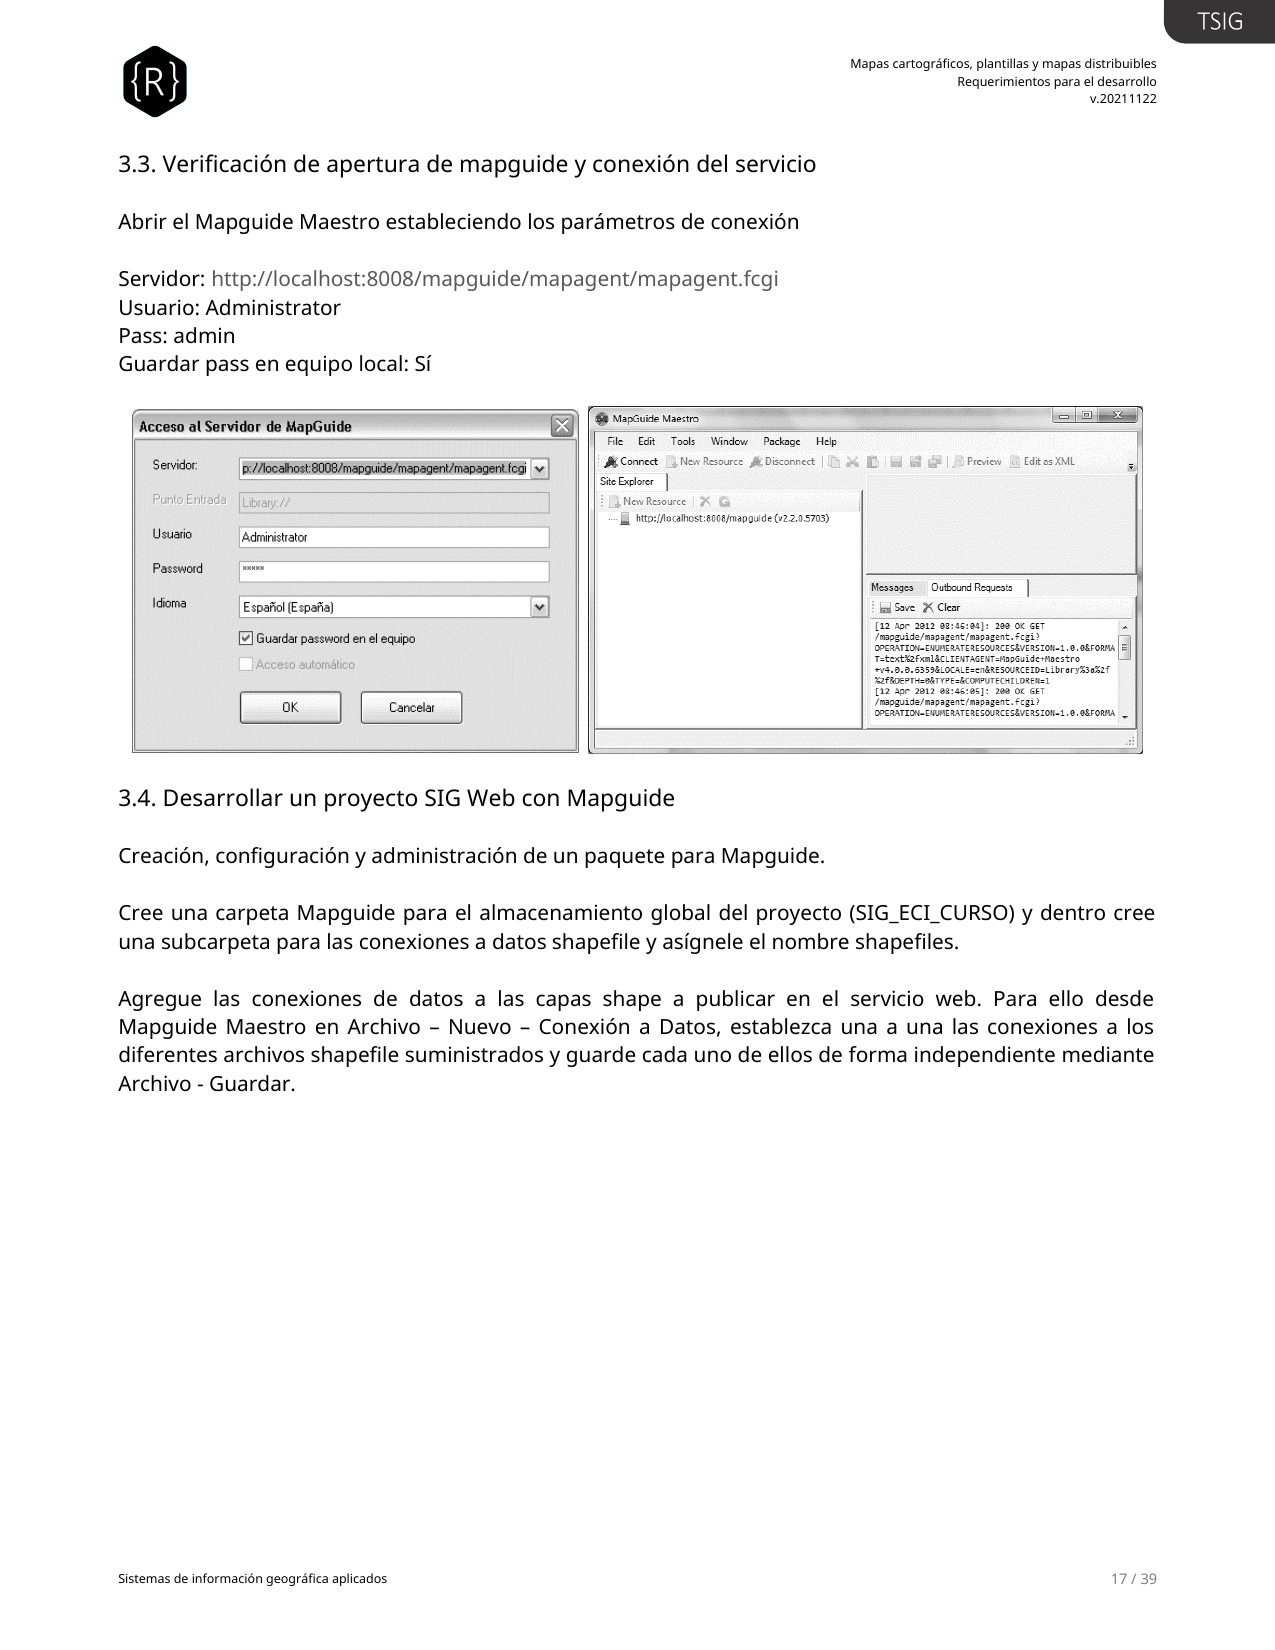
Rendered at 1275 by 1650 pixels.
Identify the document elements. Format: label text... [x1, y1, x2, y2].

text Agregue las conexiones de datos a las capas shape a publicar en el servicio web. Para ello desde Mapguide Maestro en Archivo – Nuevo – Conexión a Datos, establezca una a una las conexiones a los diferentes archivos shapefile suministrados y guarde cada uno de ellos de forma independiente mediante Archivo - Guardar. [118, 984, 1157, 1097]
picture [588, 406, 1143, 754]
picture [1163, 0, 1275, 44]
text Pass: admin [118, 321, 1157, 349]
picture [118, 44, 192, 119]
text Usuario: Administrator [118, 293, 1157, 321]
text Cree una carpeta Mapguide para el almacenamiento global del proyecto (SIG_ECI_CURSO) y dentro cree una subcarpeta para las conexiones a datos shapefile y asígnele el nombre shapefiles. [118, 898, 1157, 955]
text Creación, configuración y administración de un paquete para Mapguide. [118, 842, 1157, 870]
text Abrir el Mapguide Maestro estableciendo los parámetros de conexión [118, 207, 1157, 236]
text Servidor: http://localhost:8008/mapguide/mapagent/mapagent.fcgi [118, 264, 1157, 293]
subtitle 3.4. Desarrollar un proyecto SIG Web con Mapguide [118, 782, 1157, 813]
subtitle 3.3. Verificación de apertura de mapguide y conexión del servicio [118, 148, 1157, 179]
picture [132, 409, 579, 753]
text Guardar pass en equipo local: Sí [118, 349, 1157, 378]
